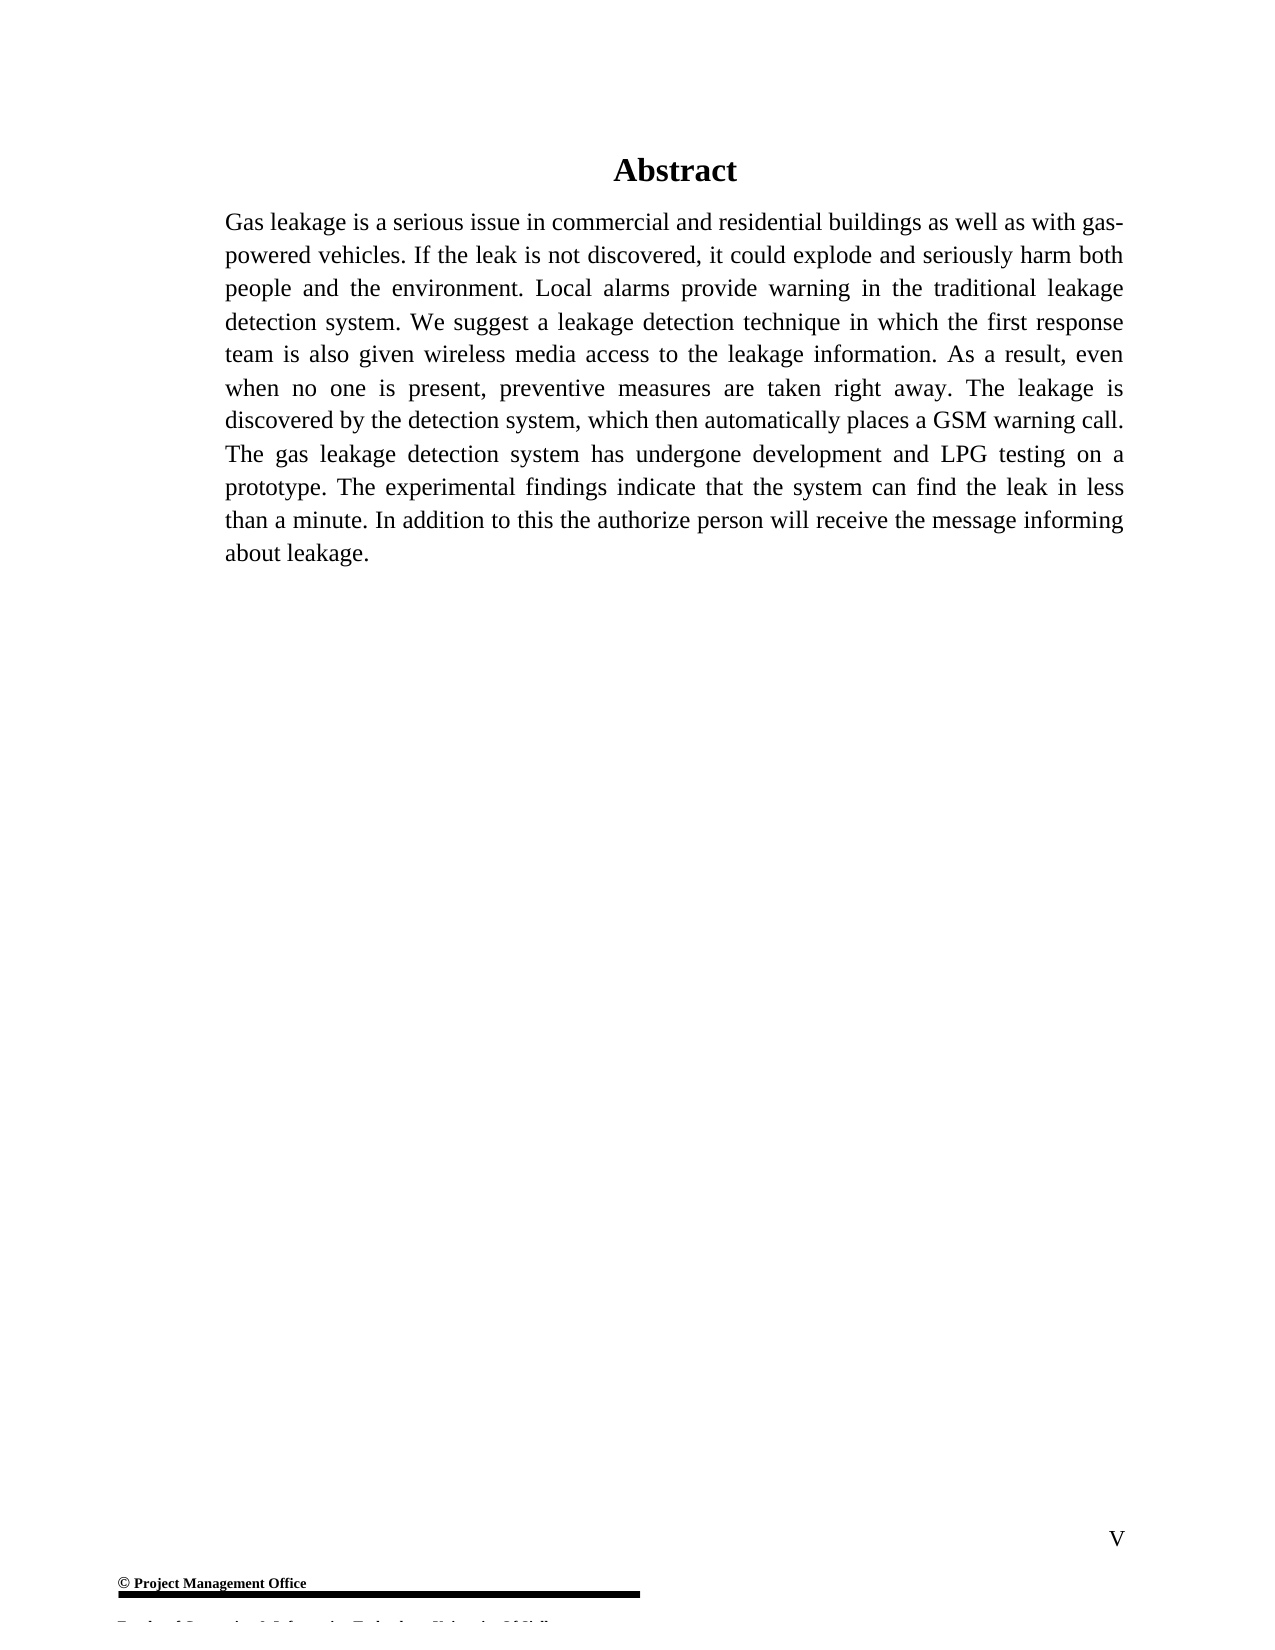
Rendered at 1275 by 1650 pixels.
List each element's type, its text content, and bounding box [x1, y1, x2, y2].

text Gas leakage is a serious issue in commercial and residential buildings as well as with gas-powered vehicles. If the leak is not discovered, it could explode and seriously harm both people and the environment. Local alarms provide warning in the traditional leakage detection system. We suggest a leakage detection technique in which the first response team is also given wireless media access to the leakage information. As a result, even when no one is present, preventive measures are taken right away. The leakage is discovered by the detection system, which then automatically places a GSM warning call. The gas leakage detection system has undergone development and LPG testing on a prototype. The experimental findings indicate that the system can find the leak in less than a minute. In addition to this the authorize person will receive the message informing about leakage. [225, 207, 1125, 566]
subtitle Abstract [225, 150, 1125, 188]
